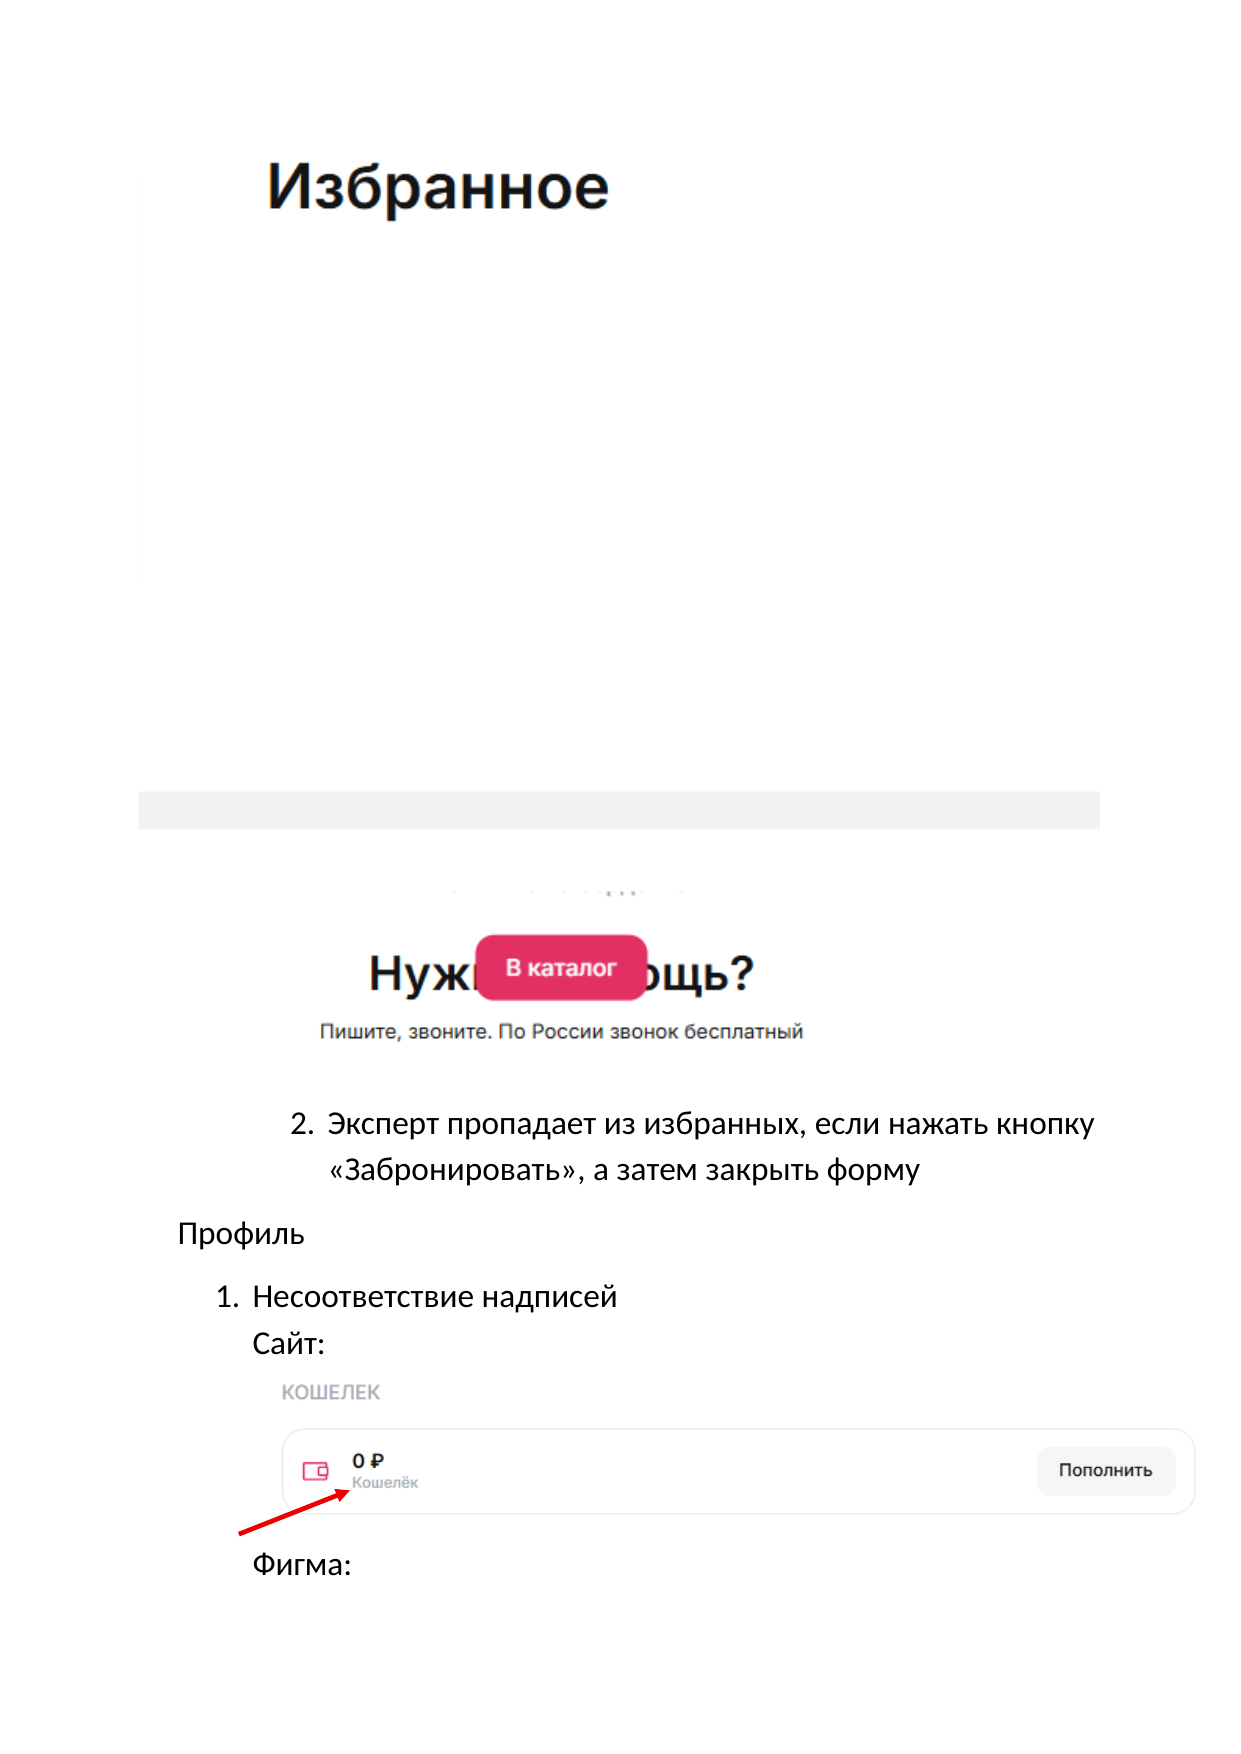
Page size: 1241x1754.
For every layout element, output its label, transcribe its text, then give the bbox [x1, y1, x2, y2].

list Фигма: [252, 1543, 1152, 1584]
text Профиль [177, 1212, 1152, 1253]
list Несоответствие надписей [215, 1275, 1152, 1316]
picture [252, 1368, 1227, 1539]
picture [137, 118, 1100, 1093]
list Сайт: [252, 1322, 1152, 1363]
